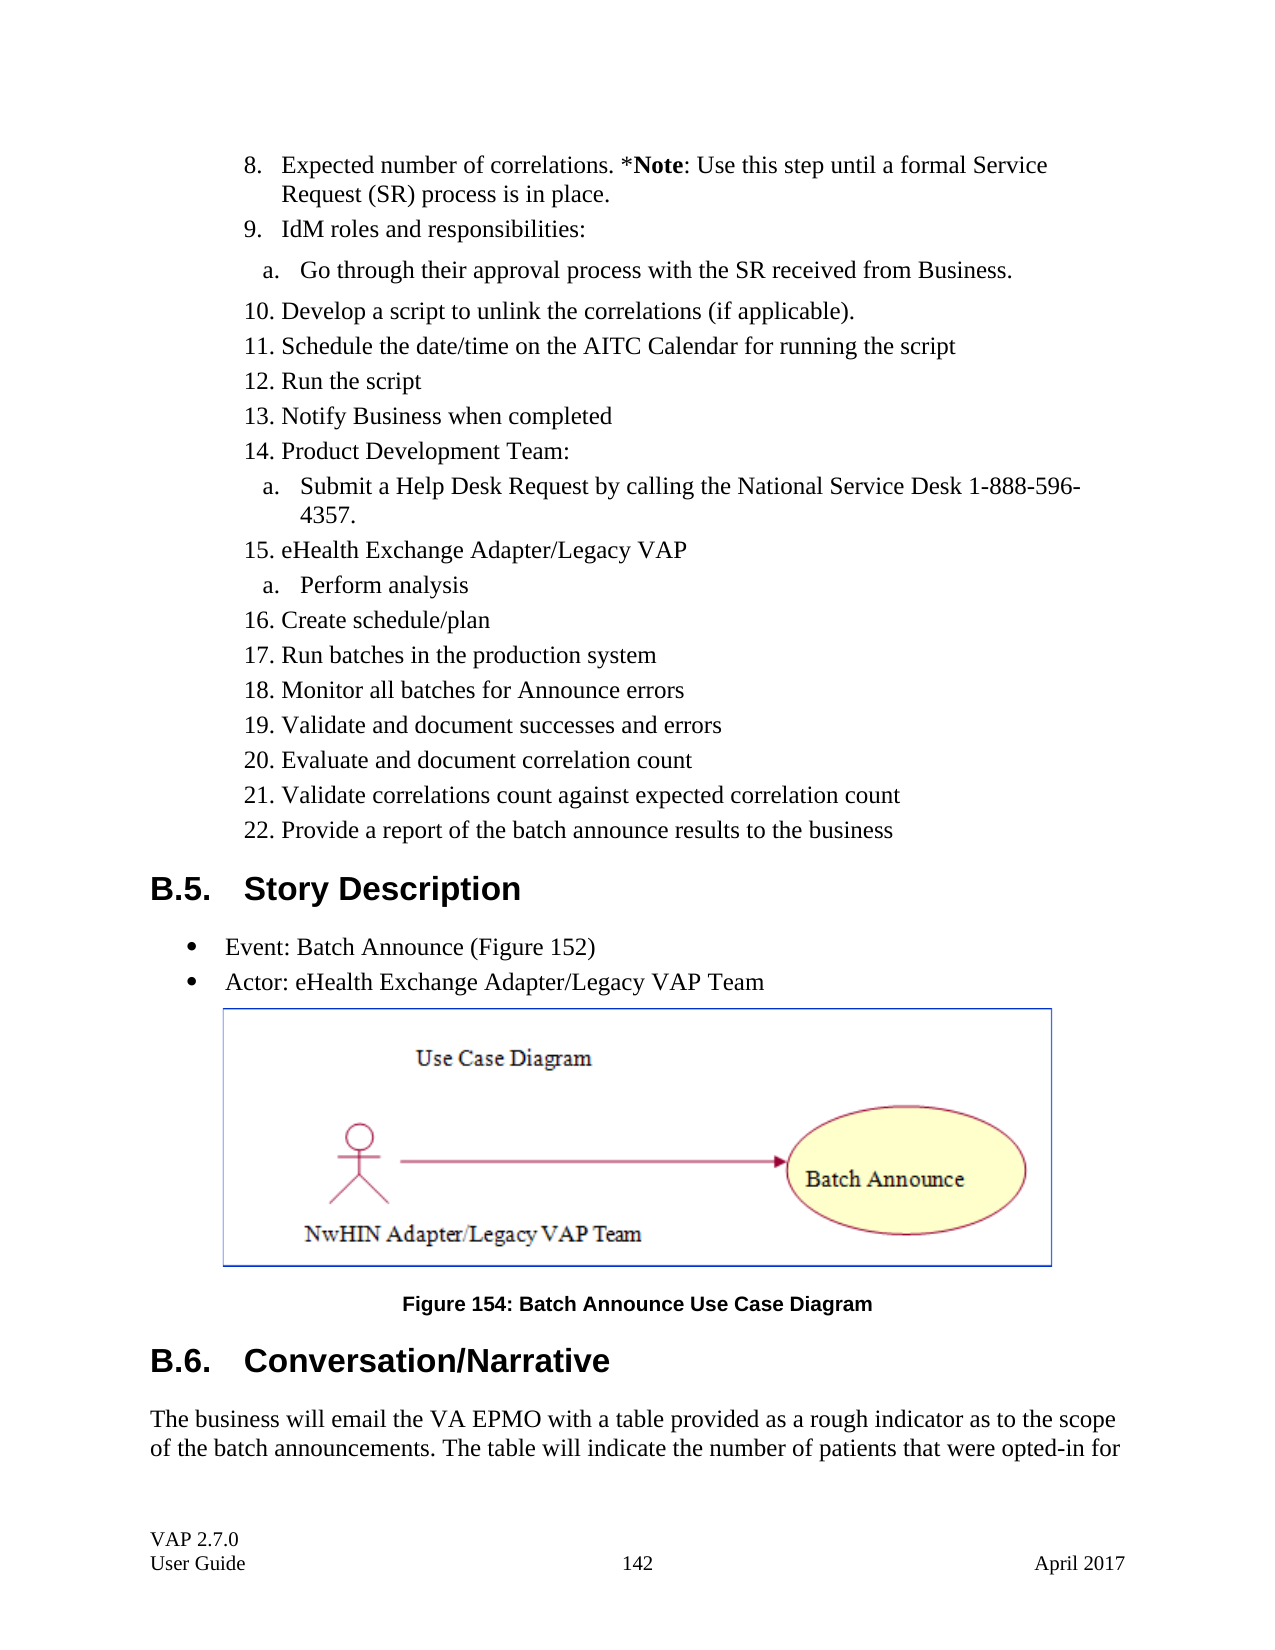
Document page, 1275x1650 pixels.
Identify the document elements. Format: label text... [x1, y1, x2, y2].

text Notify Business when completed [244, 401, 1125, 430]
text Run the script [244, 366, 1125, 395]
text Create schedule/plan [244, 605, 1125, 634]
text eHealth Exchange Adapter/Legacy VAP [244, 535, 1125, 564]
text Schedule the date/time on the AITC Calendar for running the script [244, 331, 1125, 360]
text Run batches in the production system [244, 640, 1125, 669]
text Expected number of correlations. *Note: Use this step until a formal Service Request (SR) process is in place. [244, 150, 1125, 207]
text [150, 1404, 1125, 1462]
text Story Description [150, 869, 1125, 907]
text IdM roles and responsibilities: [244, 214, 1125, 242]
picture [222, 1008, 1053, 1267]
text Provide a report of the batch announce results to the business [244, 815, 1125, 844]
text Validate and document successes and errors [244, 710, 1125, 739]
list Submit a Help Desk Request by calling the National Service Desk 1-888-596-4357. [262, 471, 1125, 529]
text Evaluate and document correlation count [244, 745, 1125, 774]
text Validate correlations count against expected correlation count [244, 780, 1125, 809]
list Go through their approval process with the SR received from Business. [262, 255, 1125, 284]
text Figure 154: Batch Announce Use Case Diagram [150, 1292, 1125, 1316]
text Event: Batch Announce (Figure 152) [187, 932, 1125, 961]
text Monitor all batches for Announce errors [244, 675, 1125, 704]
text Product Development Team: [244, 436, 1125, 465]
text Conversation/Narrative [150, 1341, 1125, 1379]
text Actor: eHealth Exchange Adapter/Legacy VAP Team [187, 967, 1125, 996]
text Develop a script to unlink the correlations (if applicable). [244, 296, 1125, 325]
list Perform analysis [262, 570, 1125, 599]
